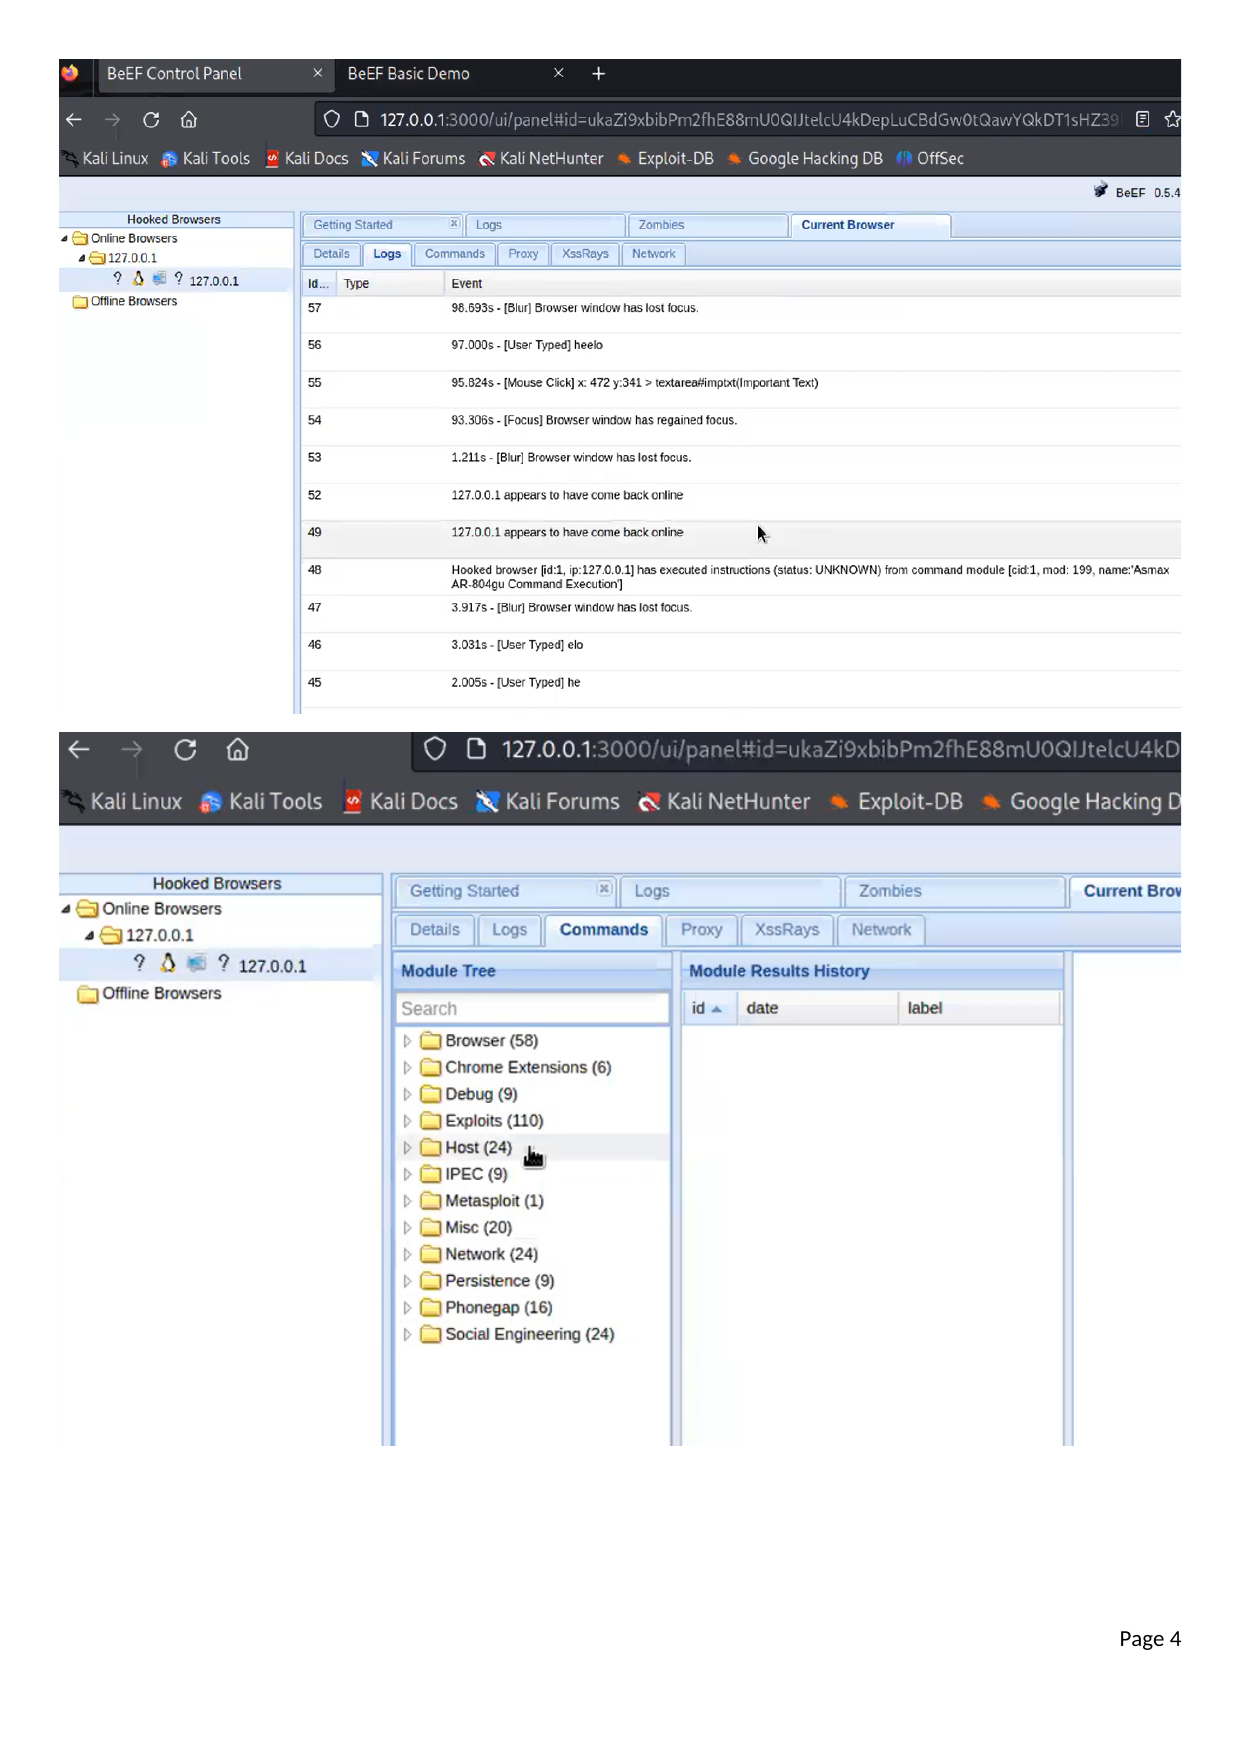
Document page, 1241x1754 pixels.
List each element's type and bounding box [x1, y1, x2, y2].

picture [59, 59, 1182, 714]
picture [59, 732, 1182, 1446]
